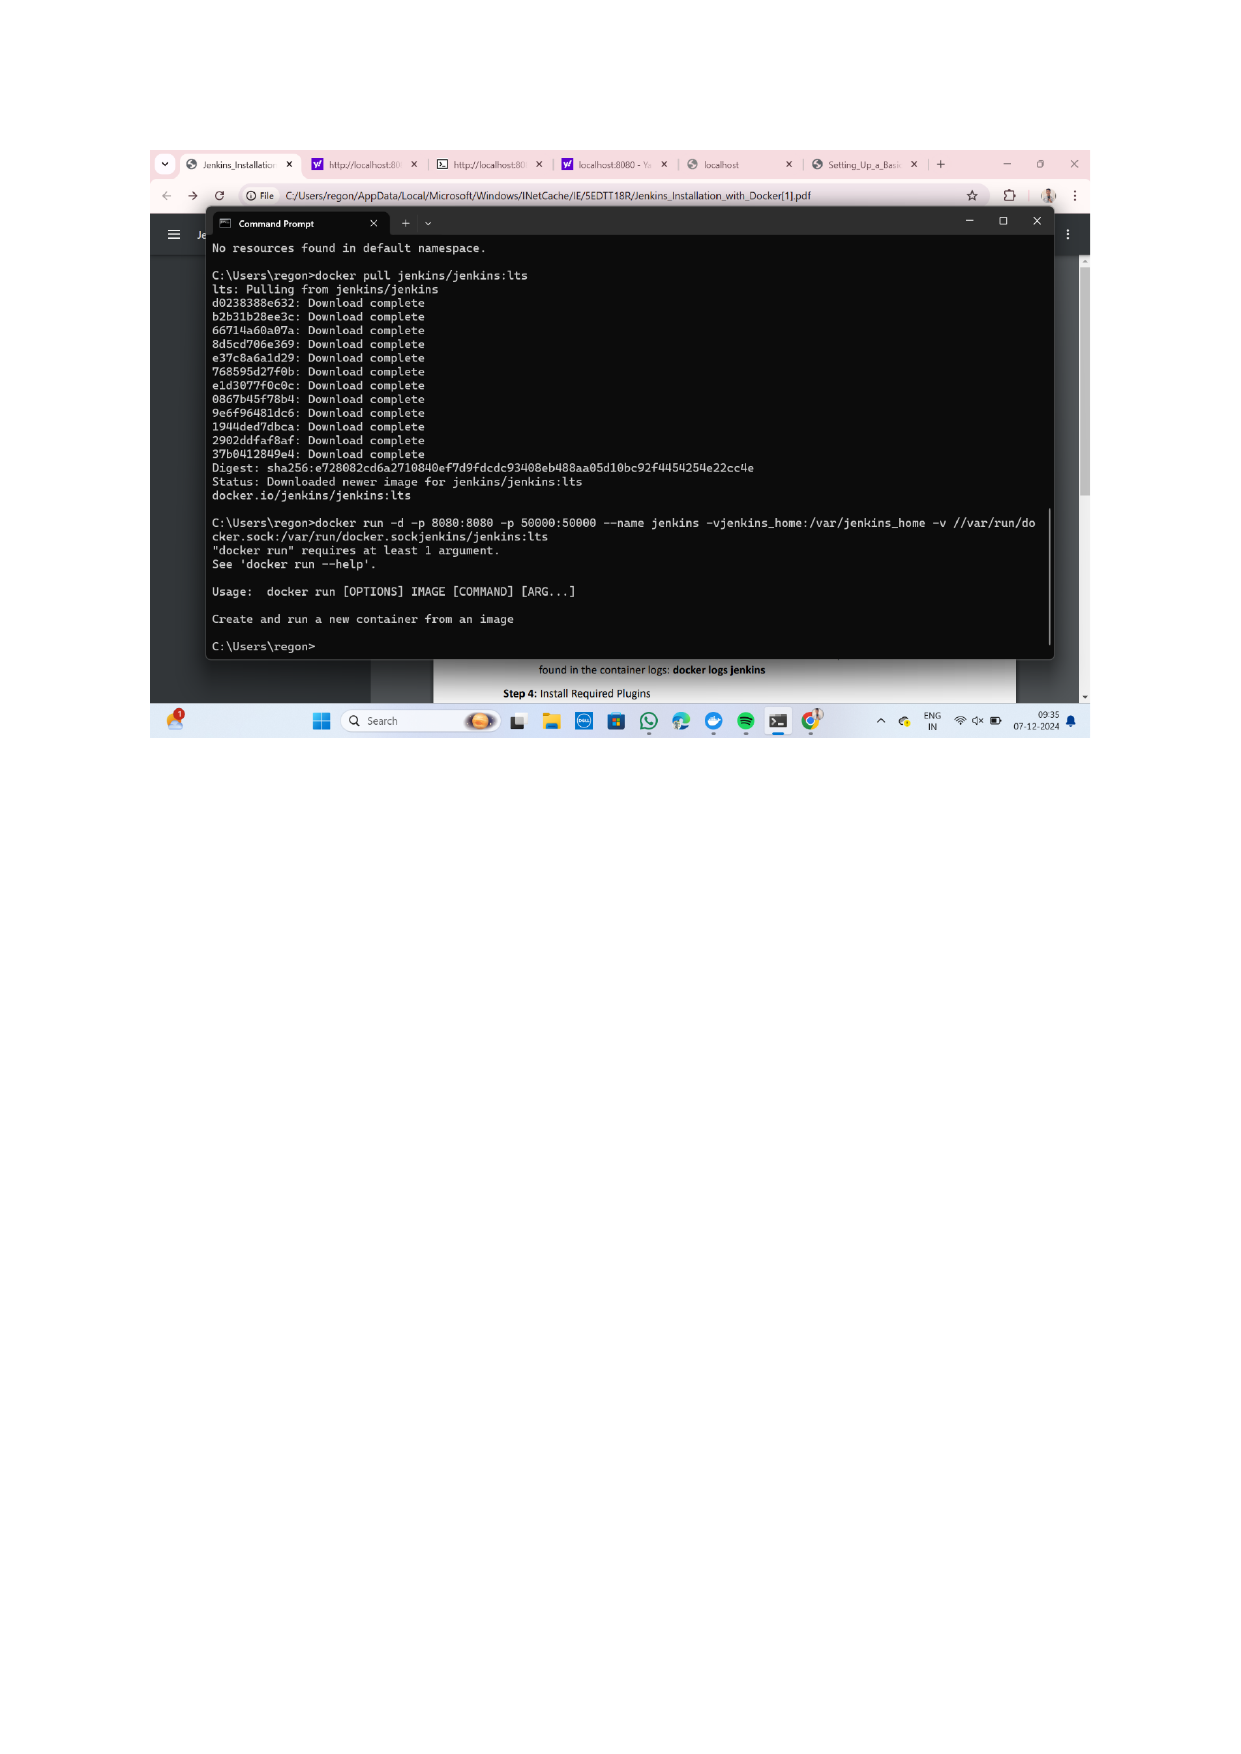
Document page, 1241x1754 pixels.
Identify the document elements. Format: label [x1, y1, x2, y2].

picture [150, 150, 1091, 738]
